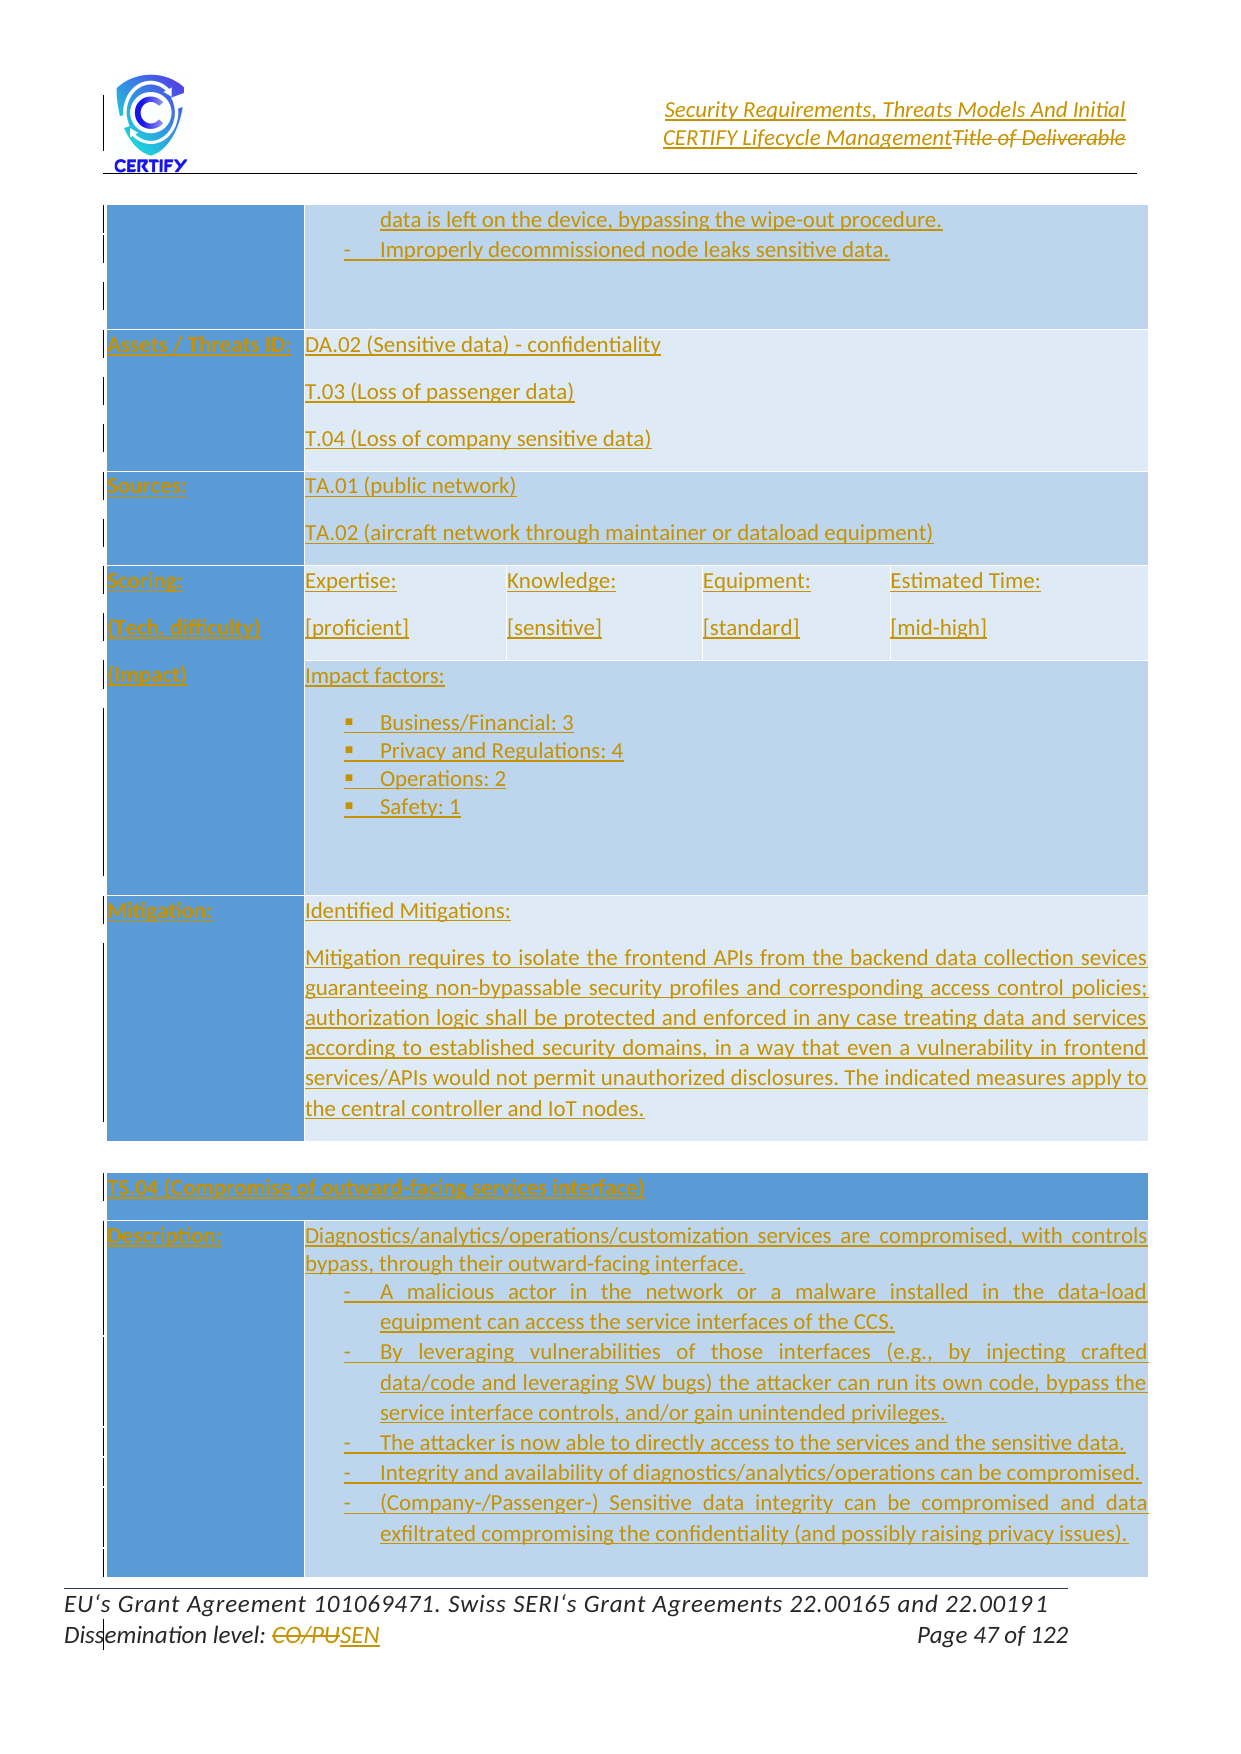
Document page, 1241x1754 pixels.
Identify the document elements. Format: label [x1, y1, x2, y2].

table_cell [305, 1089, 1148, 1141]
table_header [107, 1173, 1148, 1220]
table_cell [305, 1247, 1148, 1577]
table_cell [107, 330, 304, 471]
table_cell [305, 330, 1148, 471]
table_cell [305, 205, 1148, 329]
table_cell [703, 566, 890, 660]
table_cell [305, 661, 1148, 895]
table_cell [891, 566, 1148, 660]
table_cell [305, 998, 1148, 1027]
table_cell [305, 1221, 1148, 1245]
table_cell [507, 566, 702, 660]
table_cell [107, 1221, 304, 1577]
picture [114, 73, 188, 173]
table_cell [305, 968, 1148, 997]
table_cell [305, 1029, 1148, 1057]
table_cell [305, 896, 1148, 967]
table_cell [107, 472, 304, 565]
table_cell [107, 205, 304, 329]
table_cell [305, 566, 506, 660]
table_cell [107, 566, 304, 895]
table_cell [107, 896, 304, 1141]
table_cell [305, 472, 1148, 565]
table_cell [305, 1059, 1148, 1088]
